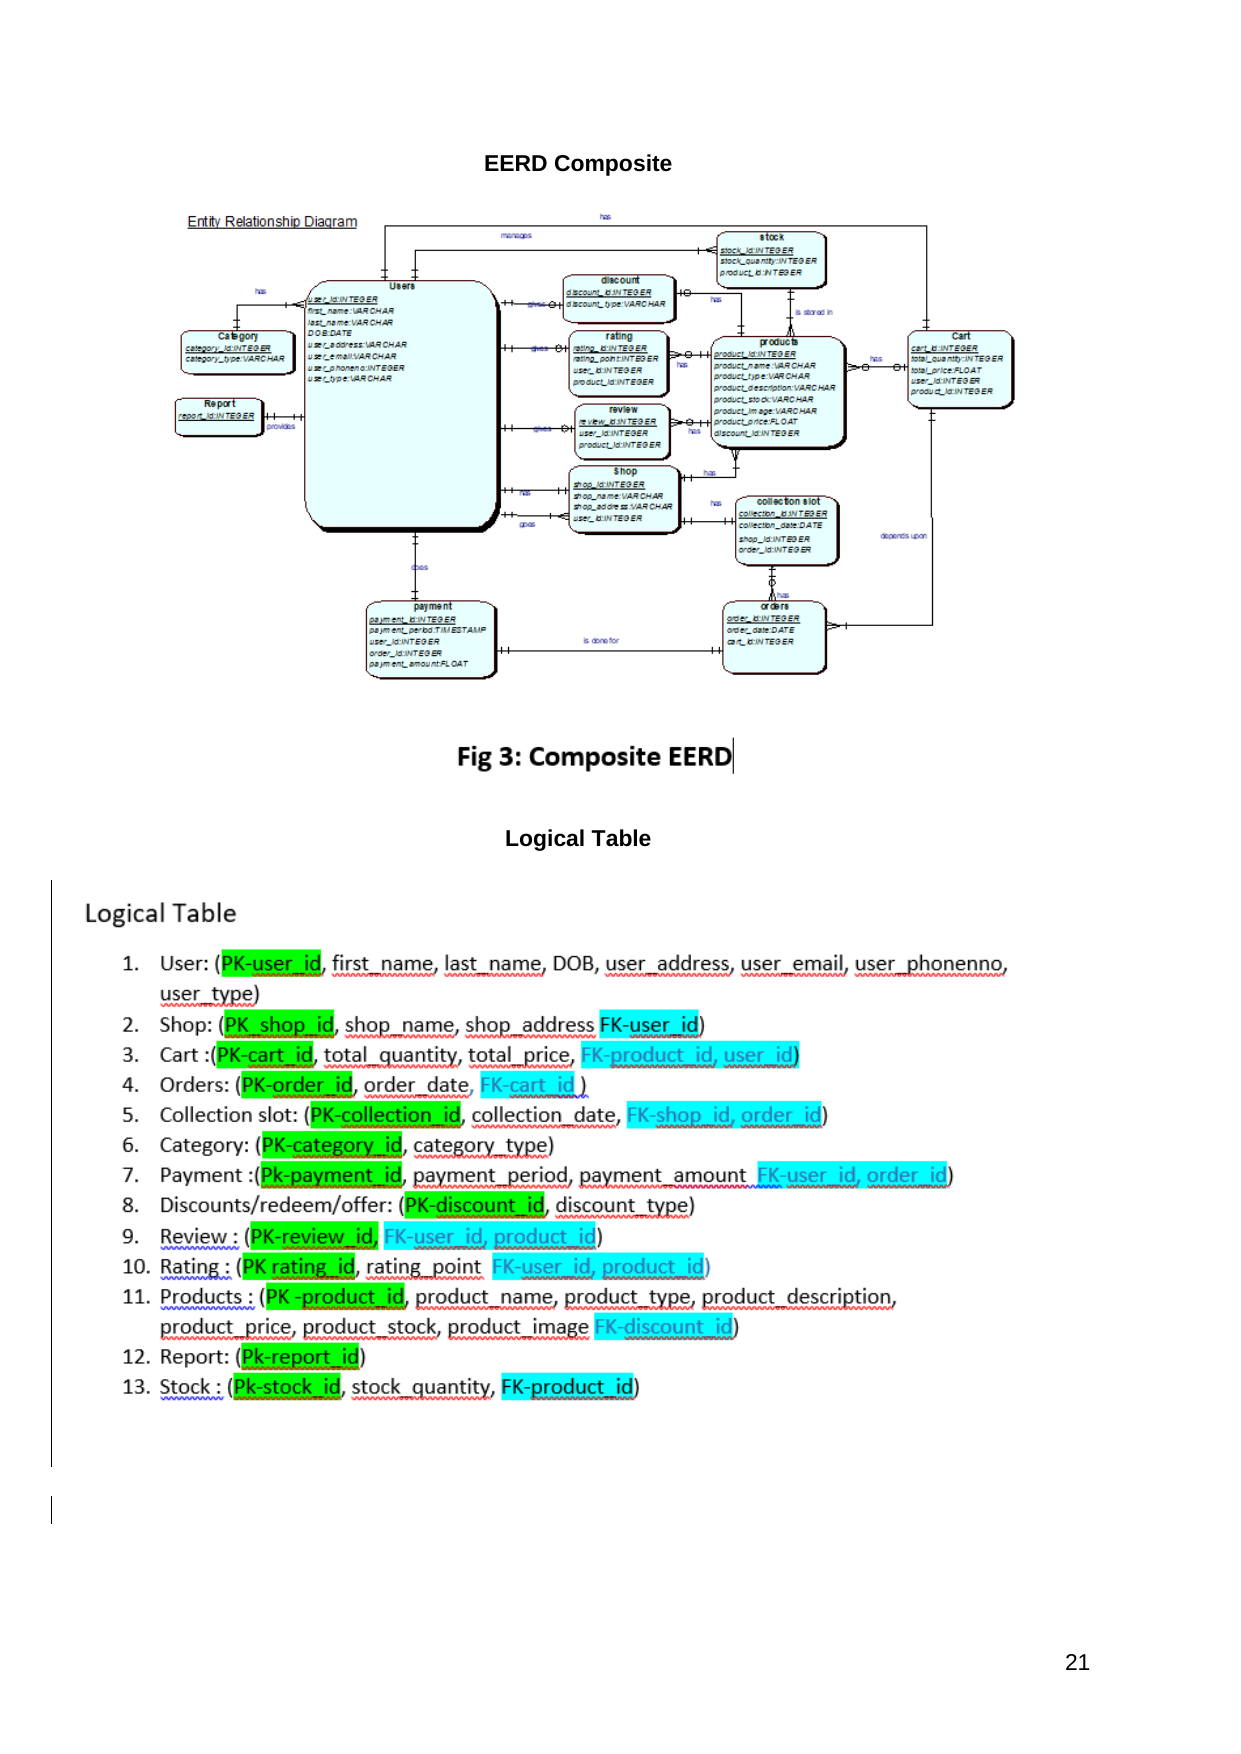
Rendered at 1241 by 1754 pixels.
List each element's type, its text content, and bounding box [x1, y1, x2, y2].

picture [66, 880, 1036, 1467]
text Logical Table [66, 825, 1090, 851]
picture [119, 180, 1038, 796]
